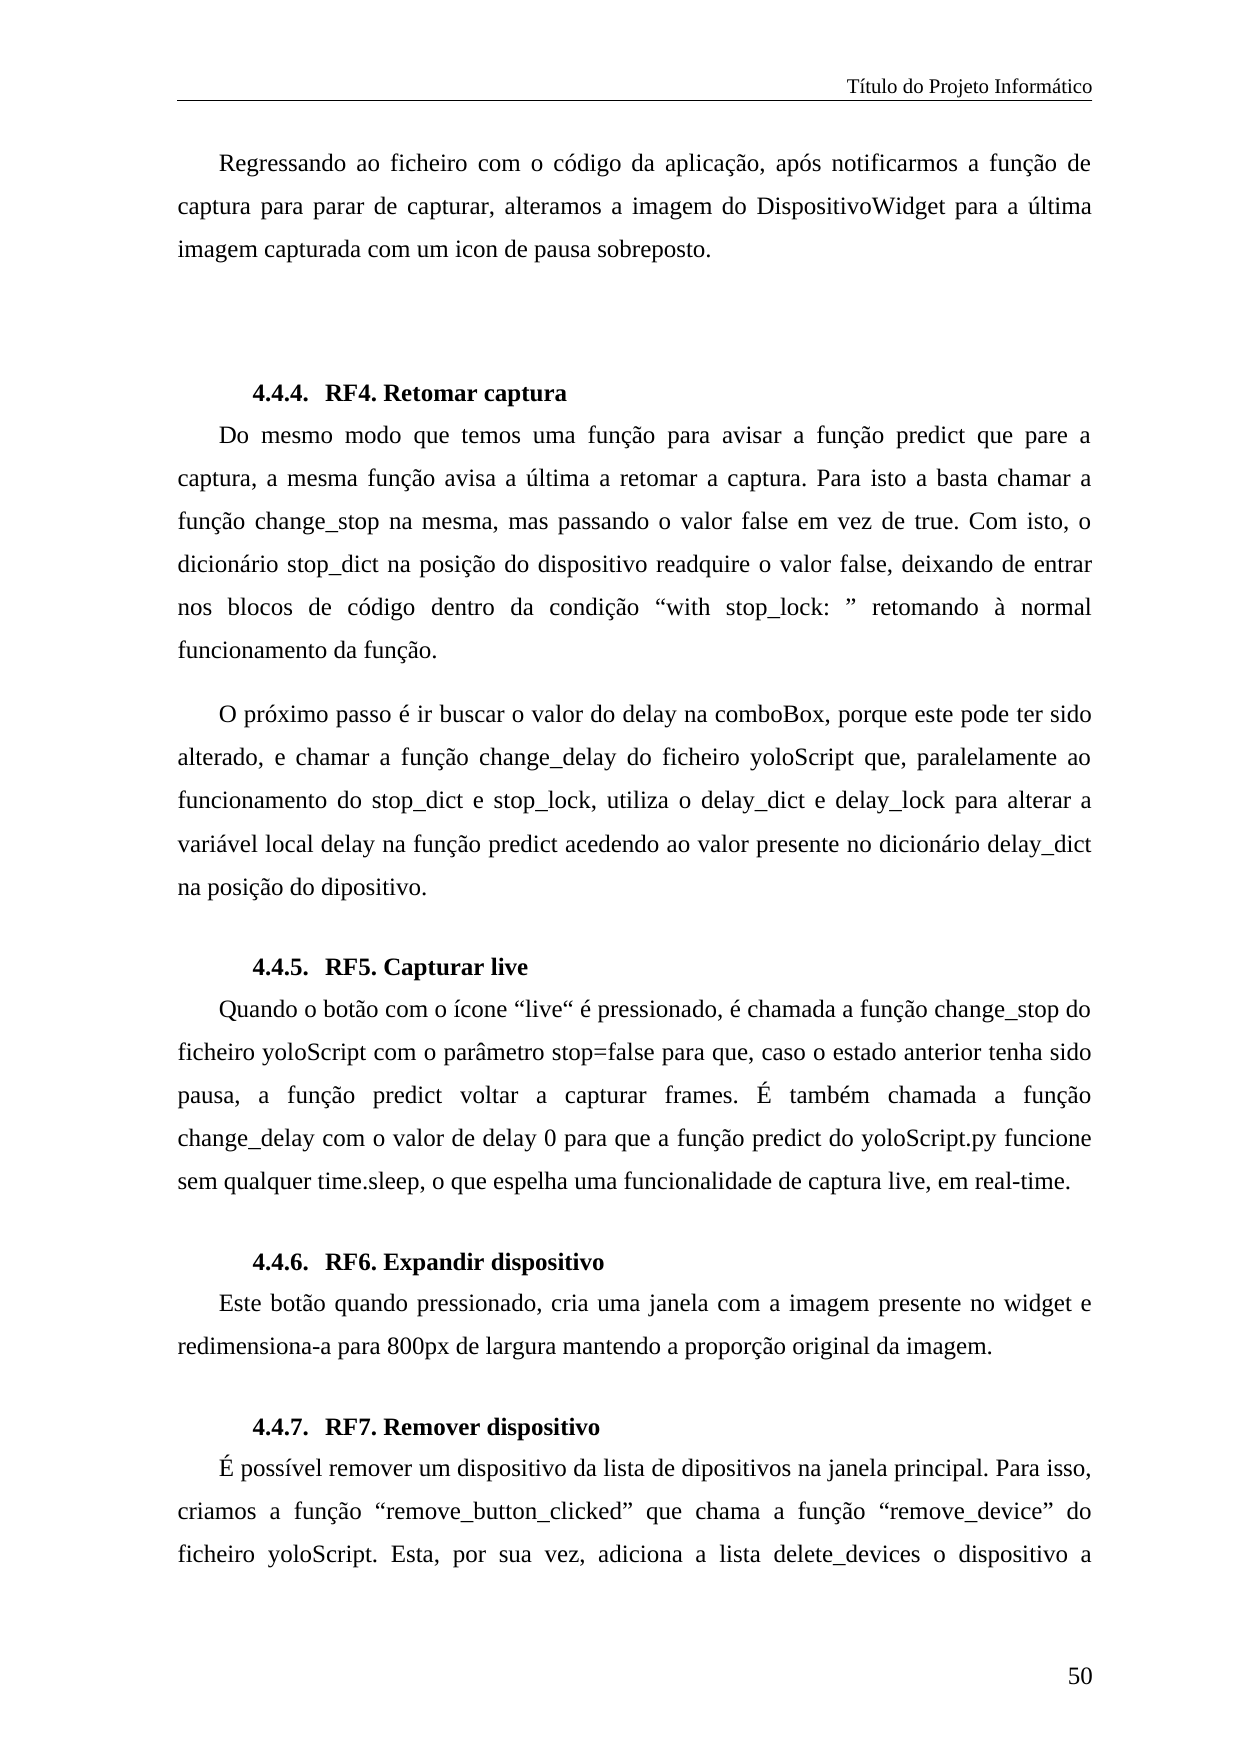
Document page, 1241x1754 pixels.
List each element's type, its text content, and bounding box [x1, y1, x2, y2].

text Do mesmo modo que temos uma função para avisar a função predict que pare a captura, a mesma função avisa a última a retomar a captura. Para isto a basta chamar a função change_stop na mesma, mas passando o valor false em vez de true. Com isto, o dicionário stop_dict na posição do dispositivo readquire o valor false, deixando de entrar nos blocos de código dentro da condição “with stop_lock: ” retomando à normal funcionamento da função. [177, 420, 1092, 664]
text Quando o botão com o ícone “live“ é pressionado, é chamada a função change_stop do ficheiro yoloScript com o parâmetro stop=false para que, caso o estado anterior tenha sido pausa, a função predict voltar a capturar frames. É também chamada a função change_delay com o valor de delay 0 para que a função predict do yoloScript.py funcione sem qualquer time.sleep, o que espelha uma funcionalidade de captura live, em real-time. [177, 994, 1092, 1195]
subtitle RF7. Remover dispositivo [252, 1412, 1092, 1441]
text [177, 1453, 1092, 1568]
subtitle RF5. Capturar live [252, 952, 1092, 981]
subtitle RF4. Retomar captura [252, 378, 1092, 407]
text Regressando ao ficheiro com o código da aplicação, após notificarmos a função de captura para parar de capturar, alteramos a imagem do DispositivoWidget para a última imagem capturada com um icon de pausa sobreposto. [177, 148, 1092, 263]
text O próximo passo é ir buscar o valor do delay na comboBox, porque este pode ter sido alterado, e chamar a função change_delay do ficheiro yoloScript que, paralelamente ao funcionamento do stop_dict e stop_lock, utiliza o delay_dict e delay_lock para alterar a variável local delay na função predict acedendo ao valor presente no dicionário delay_dict na posição do dipositivo. [177, 699, 1092, 901]
text Este botão quando pressionado, cria uma janela com a imagem presente no widget e redimensiona-a para 800px de largura mantendo a proporção original da imagem. [177, 1288, 1092, 1360]
subtitle RF6. Expandir dispositivo [252, 1247, 1092, 1276]
